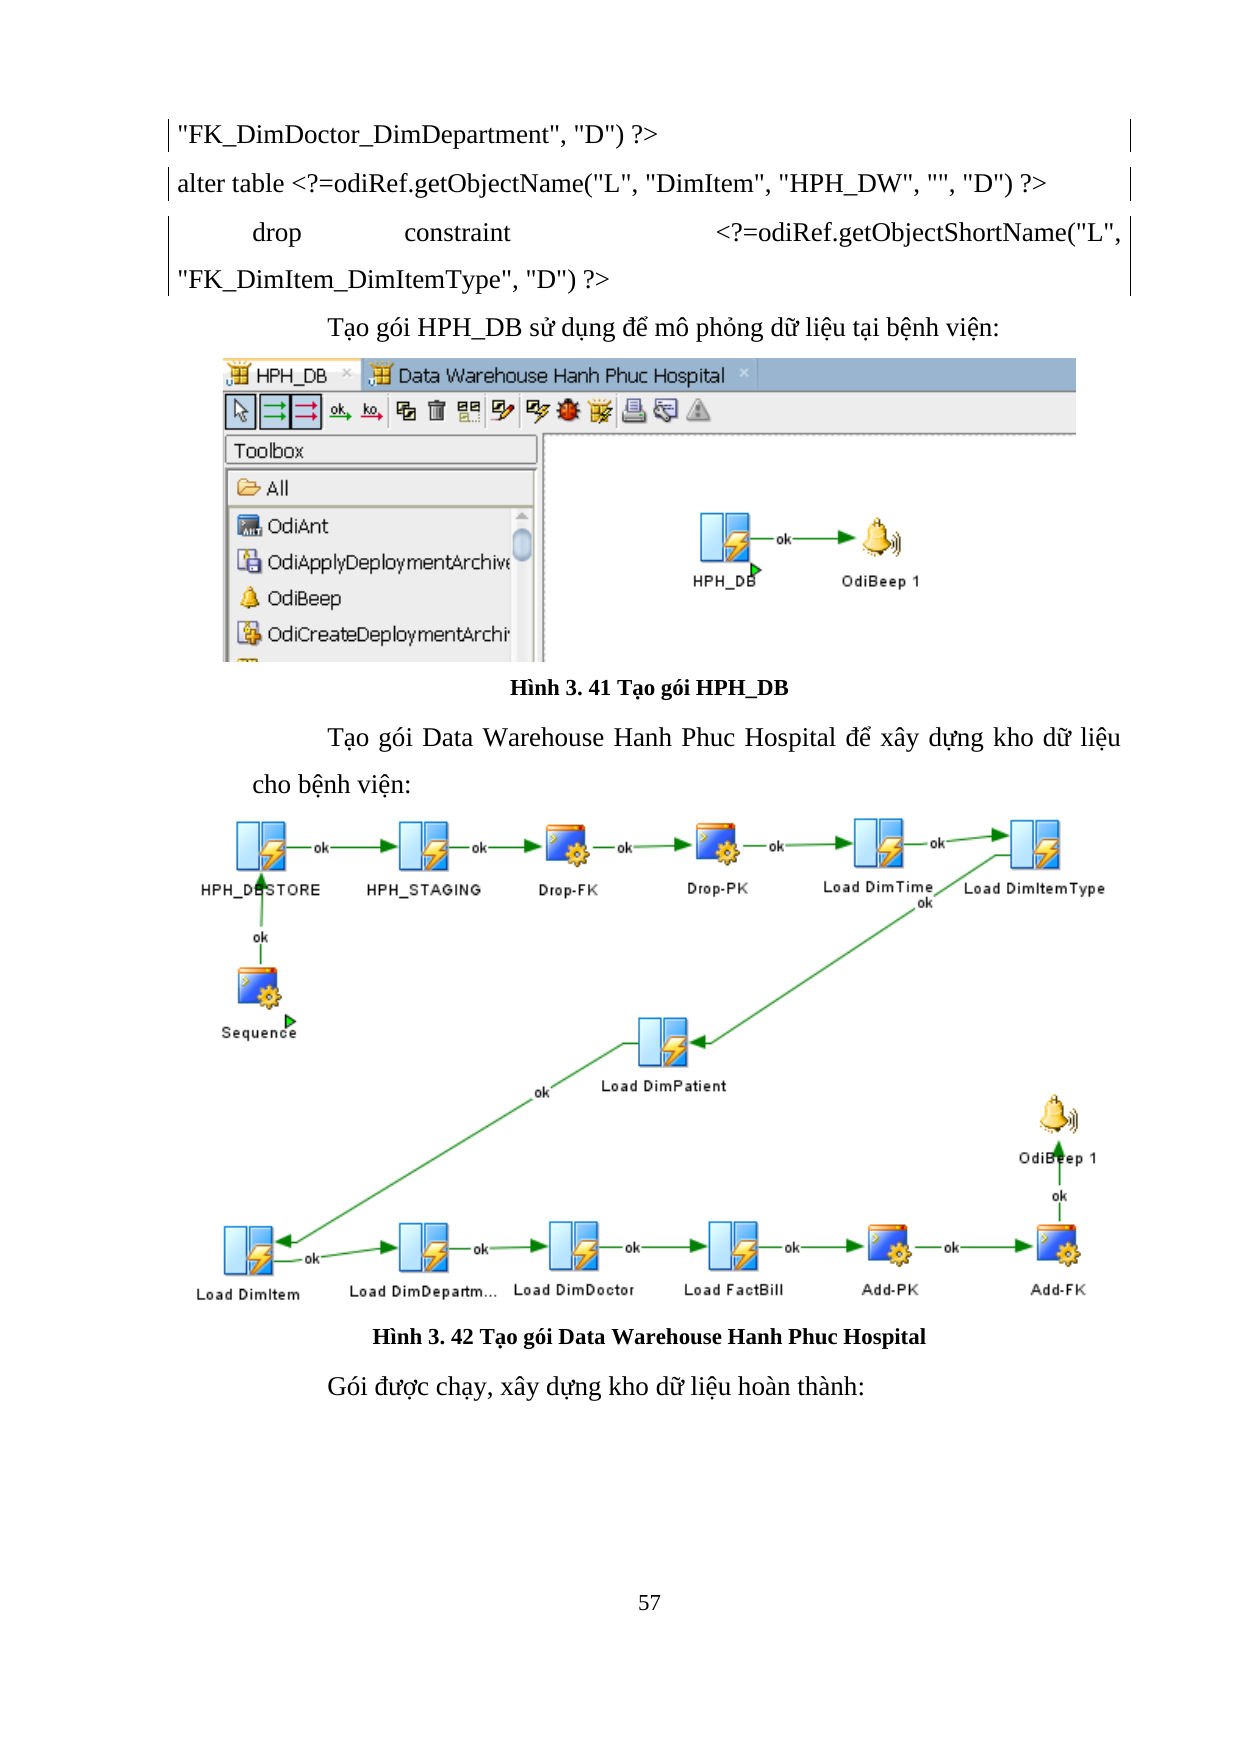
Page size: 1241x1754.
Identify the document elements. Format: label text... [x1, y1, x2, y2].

text Hình 3. 42 Tạo gói Data Warehouse Hanh Phuc Hospital [177, 1323, 1122, 1350]
text drop constraint <?=odiRef.getObjectShortName("L", "FK_DimItem_DimItemType", "D") ?> [169, 216, 1130, 296]
picture [222, 358, 1076, 662]
text Hình 3. 41 Tạo gói HPH_DB [177, 674, 1122, 701]
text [168, 118, 1130, 152]
text Gói được chạy, xây dựng kho dữ liệu hoàn thành: [252, 1371, 1122, 1402]
text alter table <?=odiRef.getObjectName("L", "DimItem", "HPH_DW", "", "D") ?> [169, 167, 1130, 201]
text Tạo gói Data Warehouse Hanh Phuc Hospital để xây dựng kho dữ liệu cho bệnh viện: [252, 722, 1122, 799]
picture [182, 815, 1117, 1311]
text Tạo gói HPH_DB sử dụng để mô phỏng dữ liệu tại bệnh viện: [252, 311, 1122, 343]
